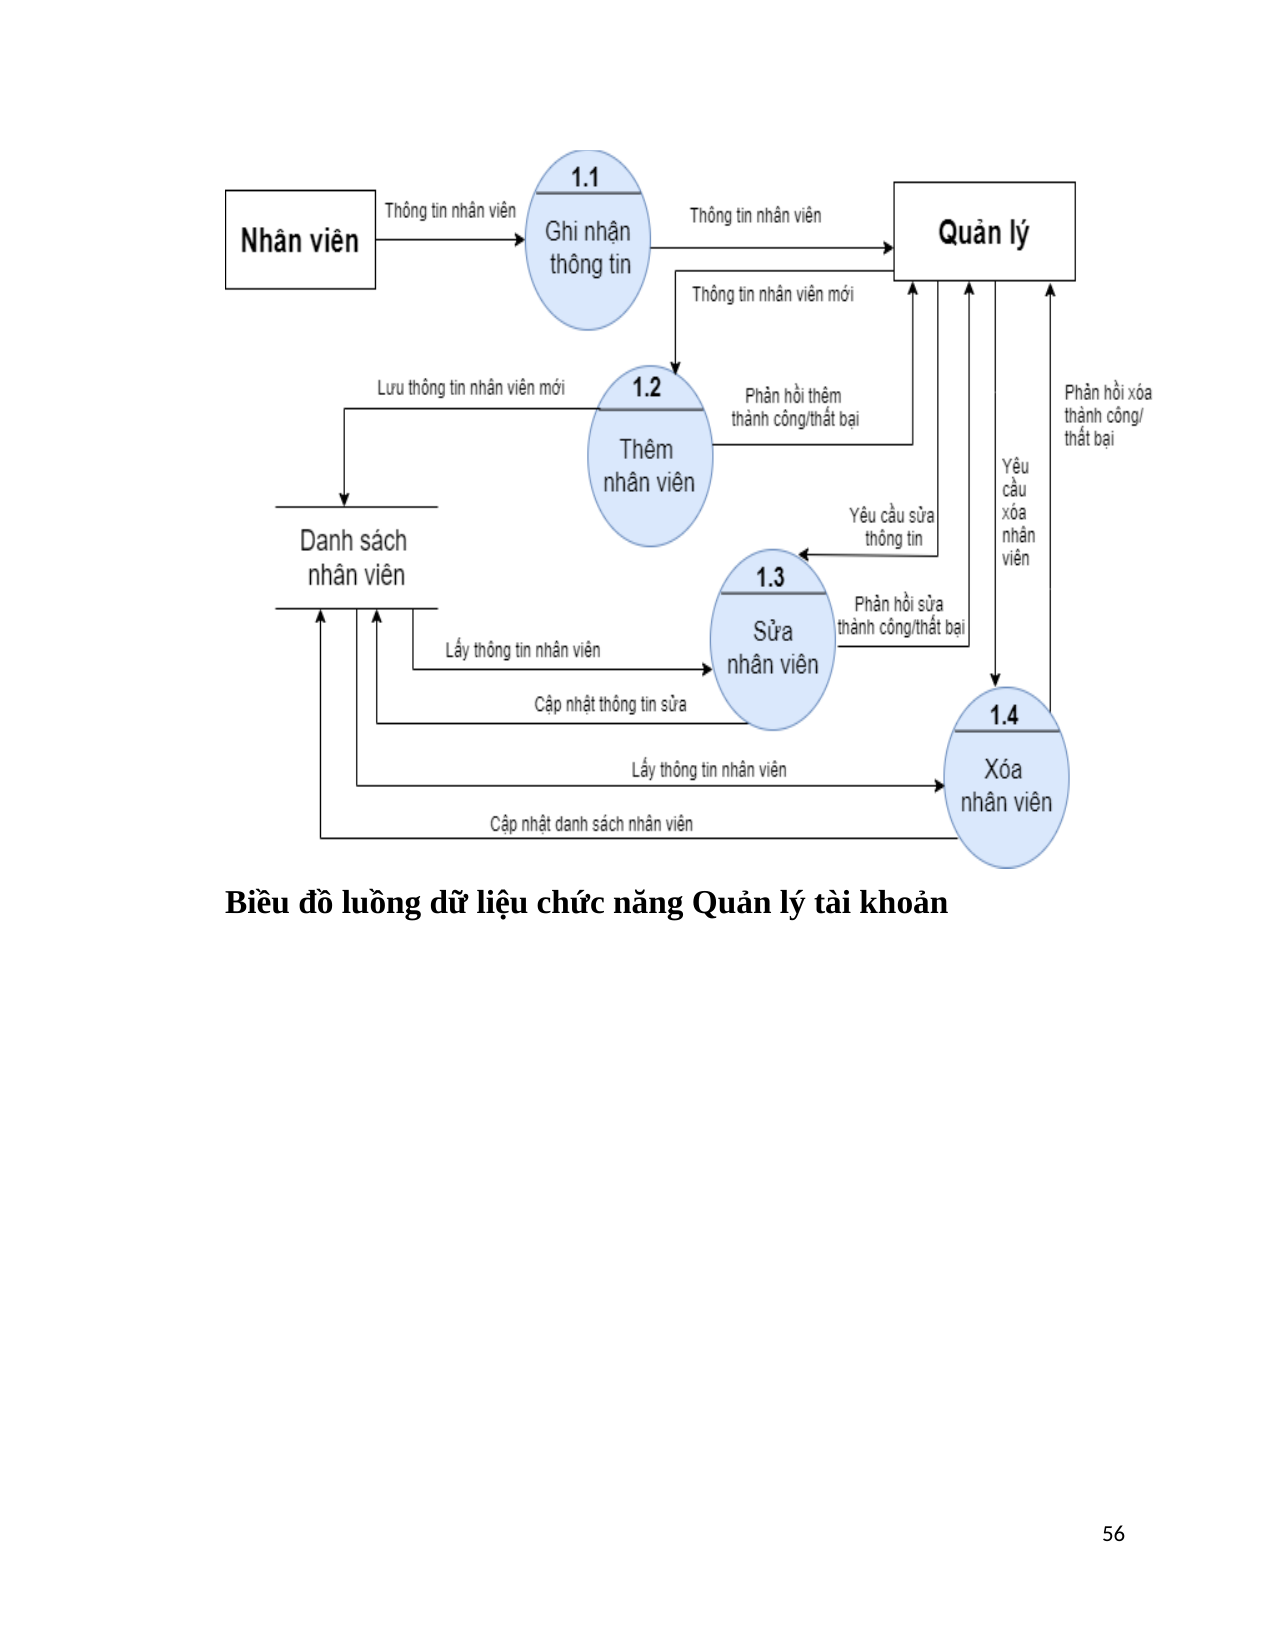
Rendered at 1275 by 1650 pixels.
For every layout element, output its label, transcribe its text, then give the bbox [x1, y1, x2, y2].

picture [225, 150, 1200, 869]
list Biều đồ luồng dữ liệu chức năng Quản lý tài khoản [225, 883, 1125, 921]
